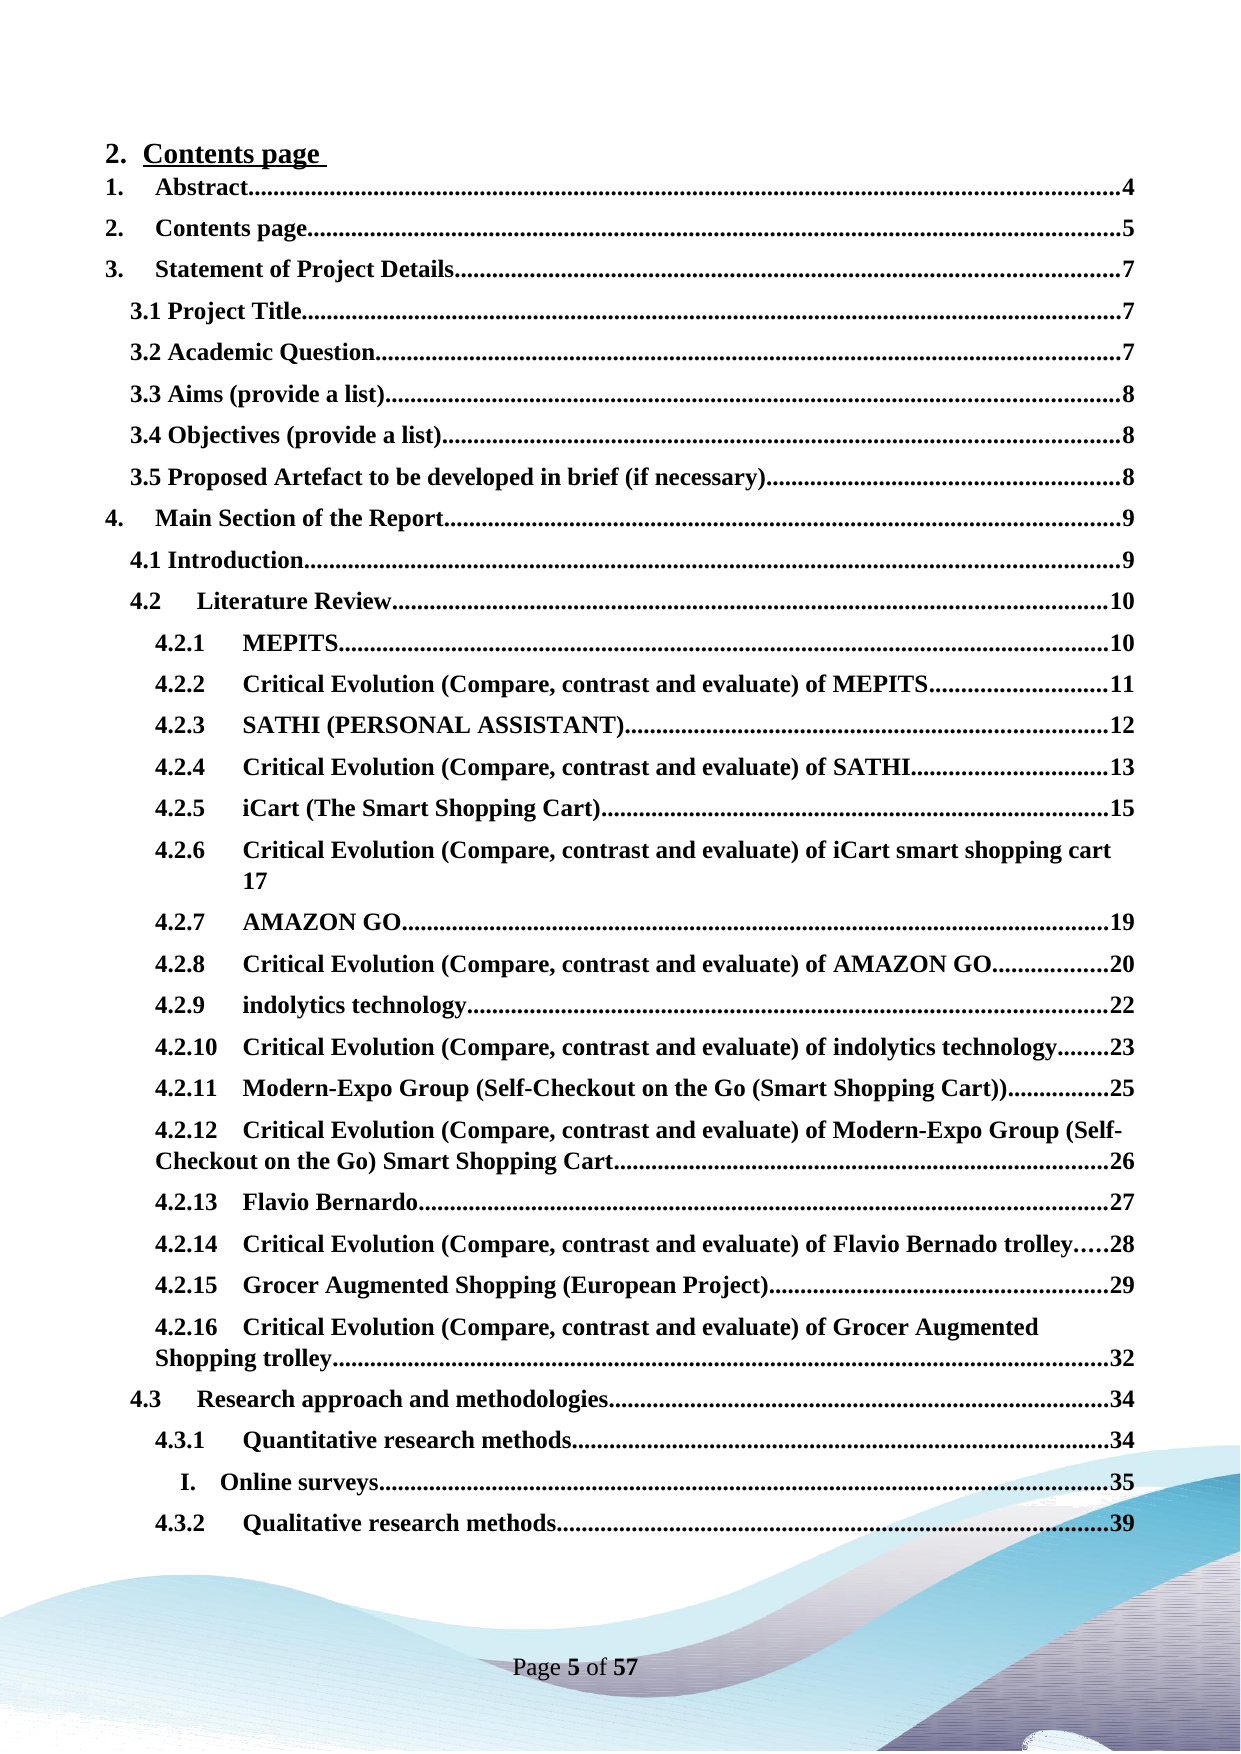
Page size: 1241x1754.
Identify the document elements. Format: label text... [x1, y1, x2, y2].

text 4.2.15 Grocer Augmented Shopping (European Project) 29 [155, 1270, 1135, 1299]
text 1. Abstract 4 [105, 172, 1135, 200]
subtitle Contents page [105, 136, 1135, 170]
text 4.2 Literature Review 10 [130, 586, 1135, 615]
text 4.2.2 Critical Evolution (Compare, contrast and evaluate) of MEPITS 11 [155, 669, 1135, 698]
text 3.2 Academic Question 7 [130, 337, 1135, 366]
text 4.3 Research approach and methodologies 34 [130, 1384, 1135, 1413]
text 3.4 Objectives (provide a list) 8 [130, 420, 1135, 449]
text 4.2.14 Critical Evolution (Compare, contrast and evaluate) of Flavio Bernado trolley 28 [155, 1229, 1135, 1257]
text 4.2.11 Modern-Expo Group (Self-Checkout on the Go (Smart Shopping Cart)) 25 [155, 1073, 1135, 1102]
text 4.1 Introduction 9 [130, 545, 1135, 573]
text 4.2.13 Flavio Bernardo 27 [155, 1187, 1135, 1216]
text 4.3.2 Qualitative research methods 39 [155, 1508, 1135, 1537]
text 3. Statement of Project Details 7 [105, 254, 1135, 283]
text 4.2.10 Critical Evolution (Compare, contrast and evaluate) of indolytics technology 23 [155, 1032, 1135, 1061]
text 4.2.1 MEPITS 10 [155, 628, 1135, 656]
text 4. Main Section of the Report 9 [105, 503, 1135, 532]
text 4.2.4 Critical Evolution (Compare, contrast and evaluate) of SATHI 13 [155, 752, 1135, 781]
text 4.2.16 Critical Evolution (Compare, contrast and evaluate) of Grocer Augmented Shopping trolley 32 [155, 1312, 1135, 1371]
text 4.3.1 Quantitative research methods 34 [155, 1426, 1135, 1454]
text 3.5 Proposed Artefact to be developed in brief (if necessary) 8 [130, 462, 1135, 491]
text 4.2.9 indolytics technology 22 [155, 990, 1135, 1019]
text I. Online surveys 35 [180, 1467, 1135, 1496]
text 4.2.12 Critical Evolution (Compare, contrast and evaluate) of Modern-Expo Group (Self-Checkout on the Go) Smart Shopping Cart 26 [155, 1115, 1135, 1174]
picture [0, 1435, 1241, 1751]
text 4.2.5 iCart (The Smart Shopping Cart) 15 [155, 793, 1135, 822]
text 4.2.6 Critical Evolution (Compare, contrast and evaluate) of iCart smart shopping cart 17 [155, 835, 1135, 895]
text 4.2.7 AMAZON GO 19 [155, 907, 1135, 936]
text 3.1 Project Title 7 [130, 296, 1135, 325]
text 4.2.3 SATHI (PERSONAL ASSISTANT) 12 [155, 711, 1135, 739]
text 2. Contents page 5 [105, 213, 1135, 242]
text 4.2.8 Critical Evolution (Compare, contrast and evaluate) of AMAZON GO 20 [155, 949, 1135, 978]
text 3.3 Aims (provide a list) 8 [130, 379, 1135, 408]
